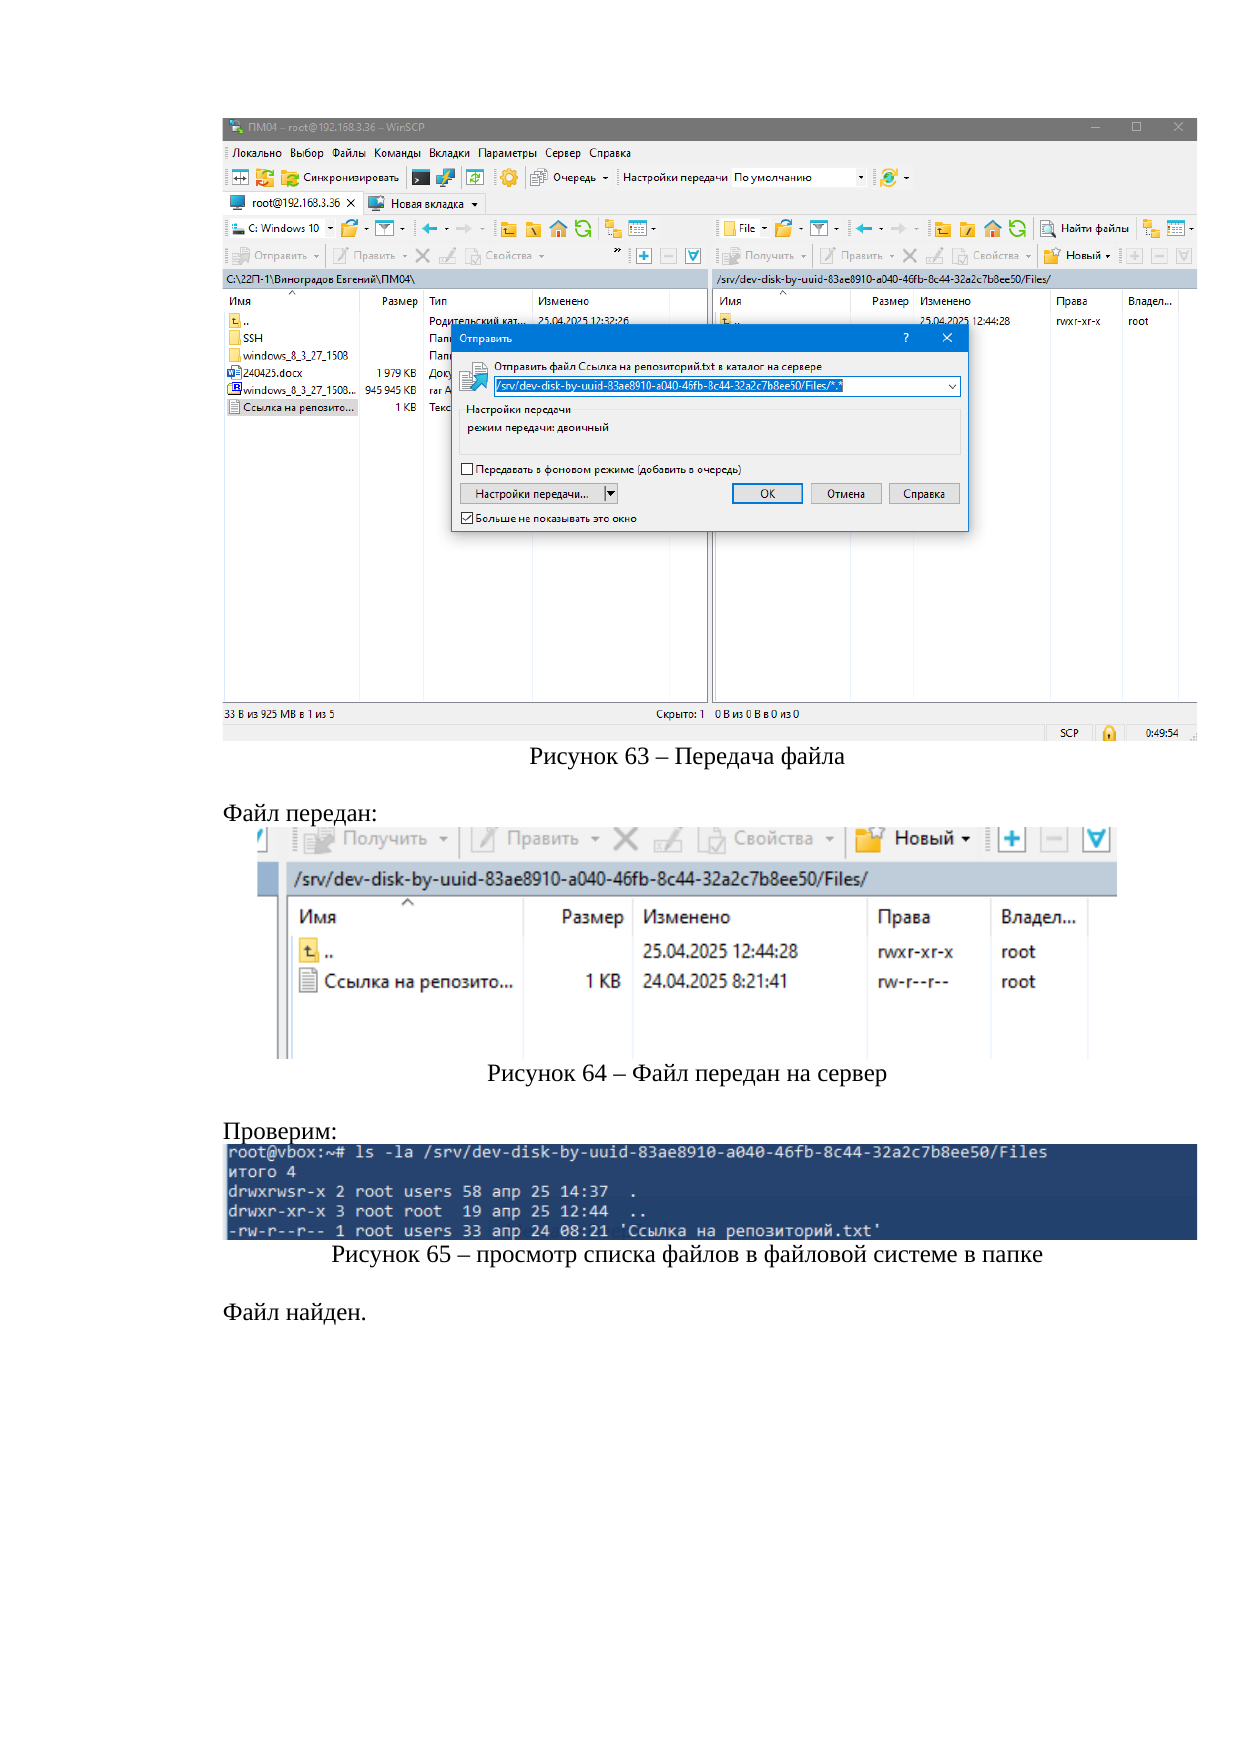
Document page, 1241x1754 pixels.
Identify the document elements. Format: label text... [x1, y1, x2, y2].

text Проверим: [223, 1116, 1152, 1144]
text Рисунок 65 – просмотр списка файлов в файловой системе в папке [223, 1240, 1152, 1297]
picture [222, 1144, 1198, 1240]
text Файл передан: [223, 798, 1152, 827]
picture [257, 827, 1117, 1059]
picture [222, 118, 1198, 741]
text Файл найден. [223, 1297, 1152, 1326]
text Рисунок 63 – Передача файла [223, 741, 1152, 798]
